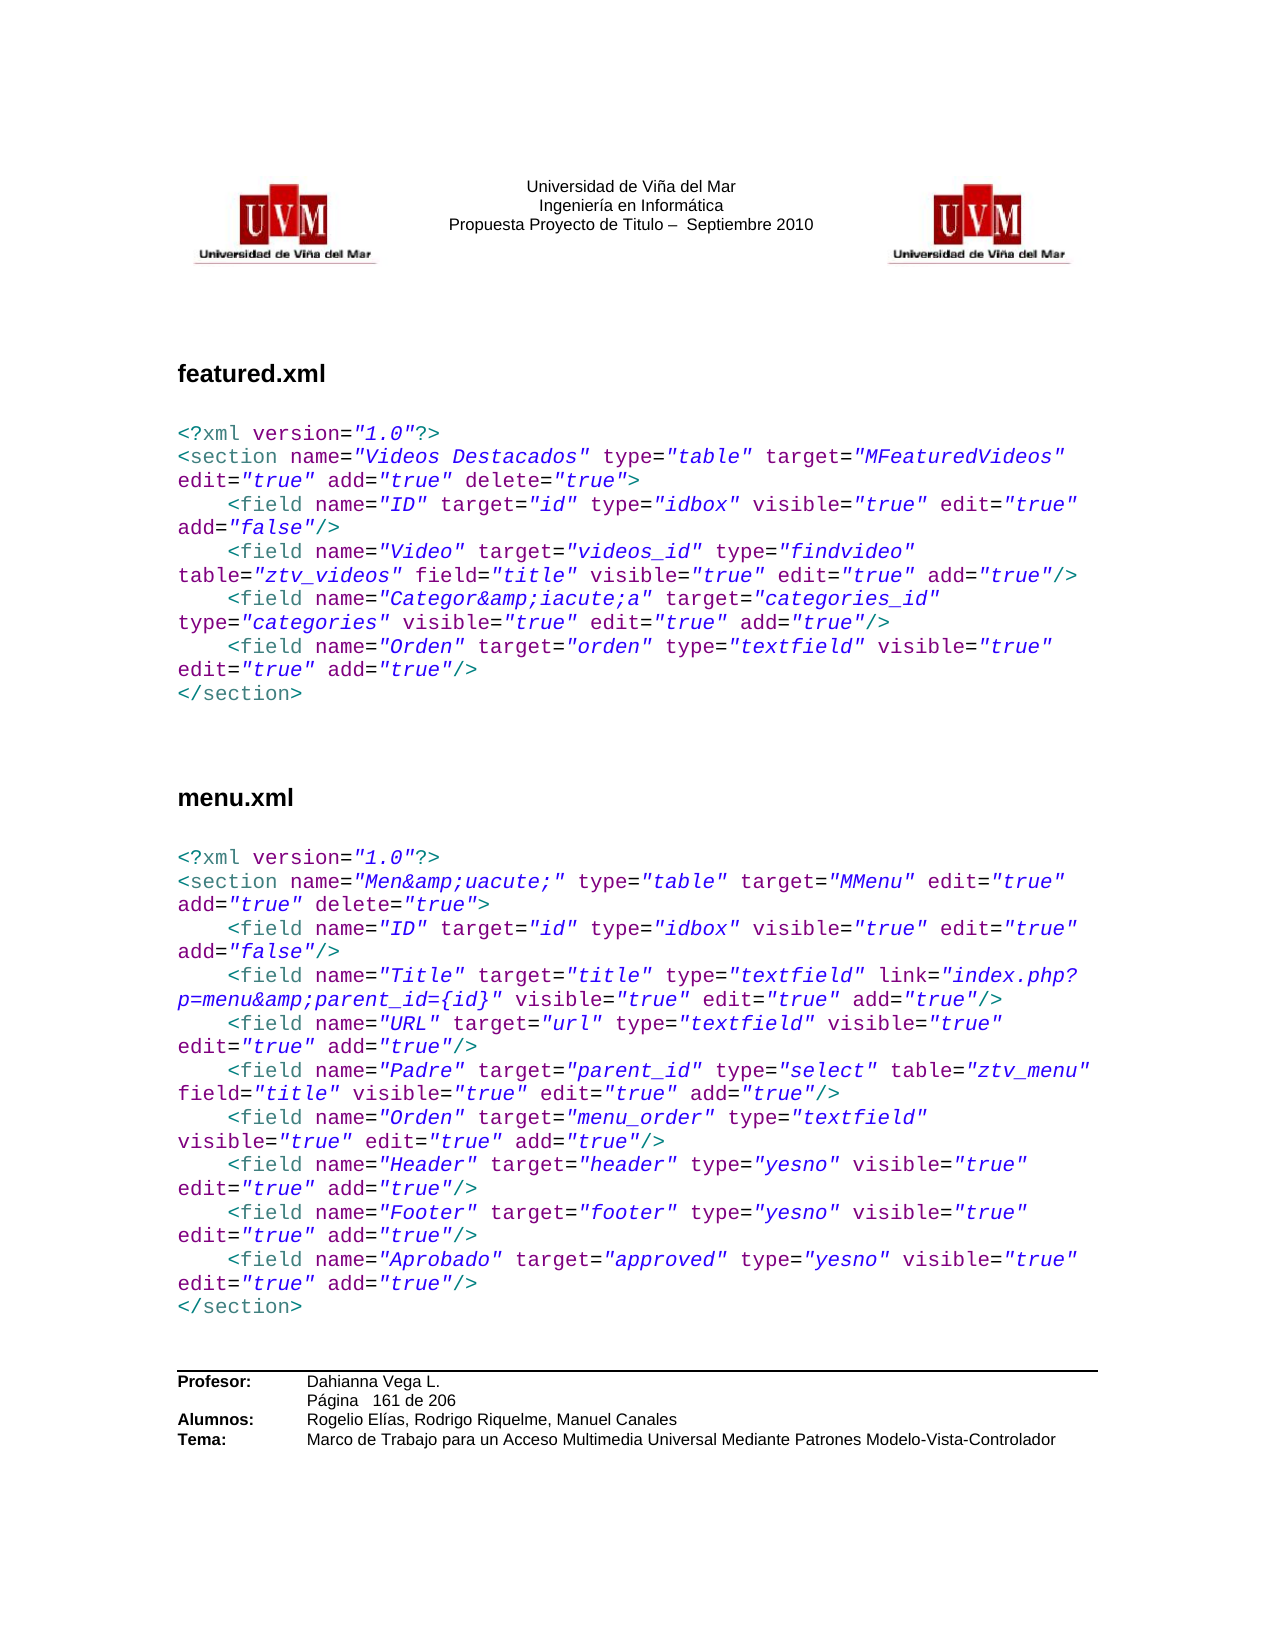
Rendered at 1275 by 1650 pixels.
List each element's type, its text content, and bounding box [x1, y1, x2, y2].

text <field name="Padre" target="parent_id" type="select" table="ztv_menu" field="title" visible="true" edit="true" add="true"/> [177, 1060, 1098, 1107]
text <?xml version="1.0"?> [177, 847, 1098, 871]
text <field name="Categor&amp;iacute;a" target="categories_id" type="categories" visible="true" edit="true" add="true"/> [177, 588, 1098, 636]
text <field name="URL" target="url" type="textfield" visible="true" edit="true" add="true"/> [177, 1012, 1098, 1060]
picture [177, 176, 390, 267]
text </section> [177, 1296, 1098, 1320]
text <field name="ID" target="id" type="idbox" visible="true" edit="true" add="false"/> [177, 494, 1098, 541]
text <section name="Videos Destacados" type="table" target="MFeaturedVideos" edit="true" add="true" delete="true"> [177, 446, 1098, 494]
text featured.xml [177, 359, 1098, 388]
text menu.xml [177, 783, 1098, 812]
text <field name="Header" target="header" type="yesno" visible="true" edit="true" add="true"/> [177, 1154, 1098, 1202]
text </section> [177, 683, 1098, 707]
text <?xml version="1.0"?> [177, 423, 1098, 446]
picture [871, 176, 1084, 267]
text <section name="Men&amp;uacute;" type="table" target="MMenu" edit="true" add="true" delete="true"> [177, 871, 1098, 918]
text <field name="Footer" target="footer" type="yesno" visible="true" edit="true" add="true"/> [177, 1202, 1098, 1249]
text <field name="Video" target="videos_id" type="findvideo" table="ztv_videos" field="title" visible="true" edit="true" add="true"/> [177, 541, 1098, 588]
text <field name="Orden" target="menu_order" type="textfield" visible="true" edit="true" add="true"/> [177, 1107, 1098, 1154]
text <field name="Aprobado" target="approved" type="yesno" visible="true" edit="true" add="true"/> [177, 1249, 1098, 1296]
text <field name="Title" target="title" type="textfield" link="index.php?p=menu&amp;parent_id={id}" visible="true" edit="true" add="true"/> [177, 965, 1098, 1012]
text <field name="Orden" target="orden" type="textfield" visible="true" edit="true" add="true"/> [177, 636, 1098, 683]
text <field name="ID" target="id" type="idbox" visible="true" edit="true" add="false"/> [177, 918, 1098, 965]
